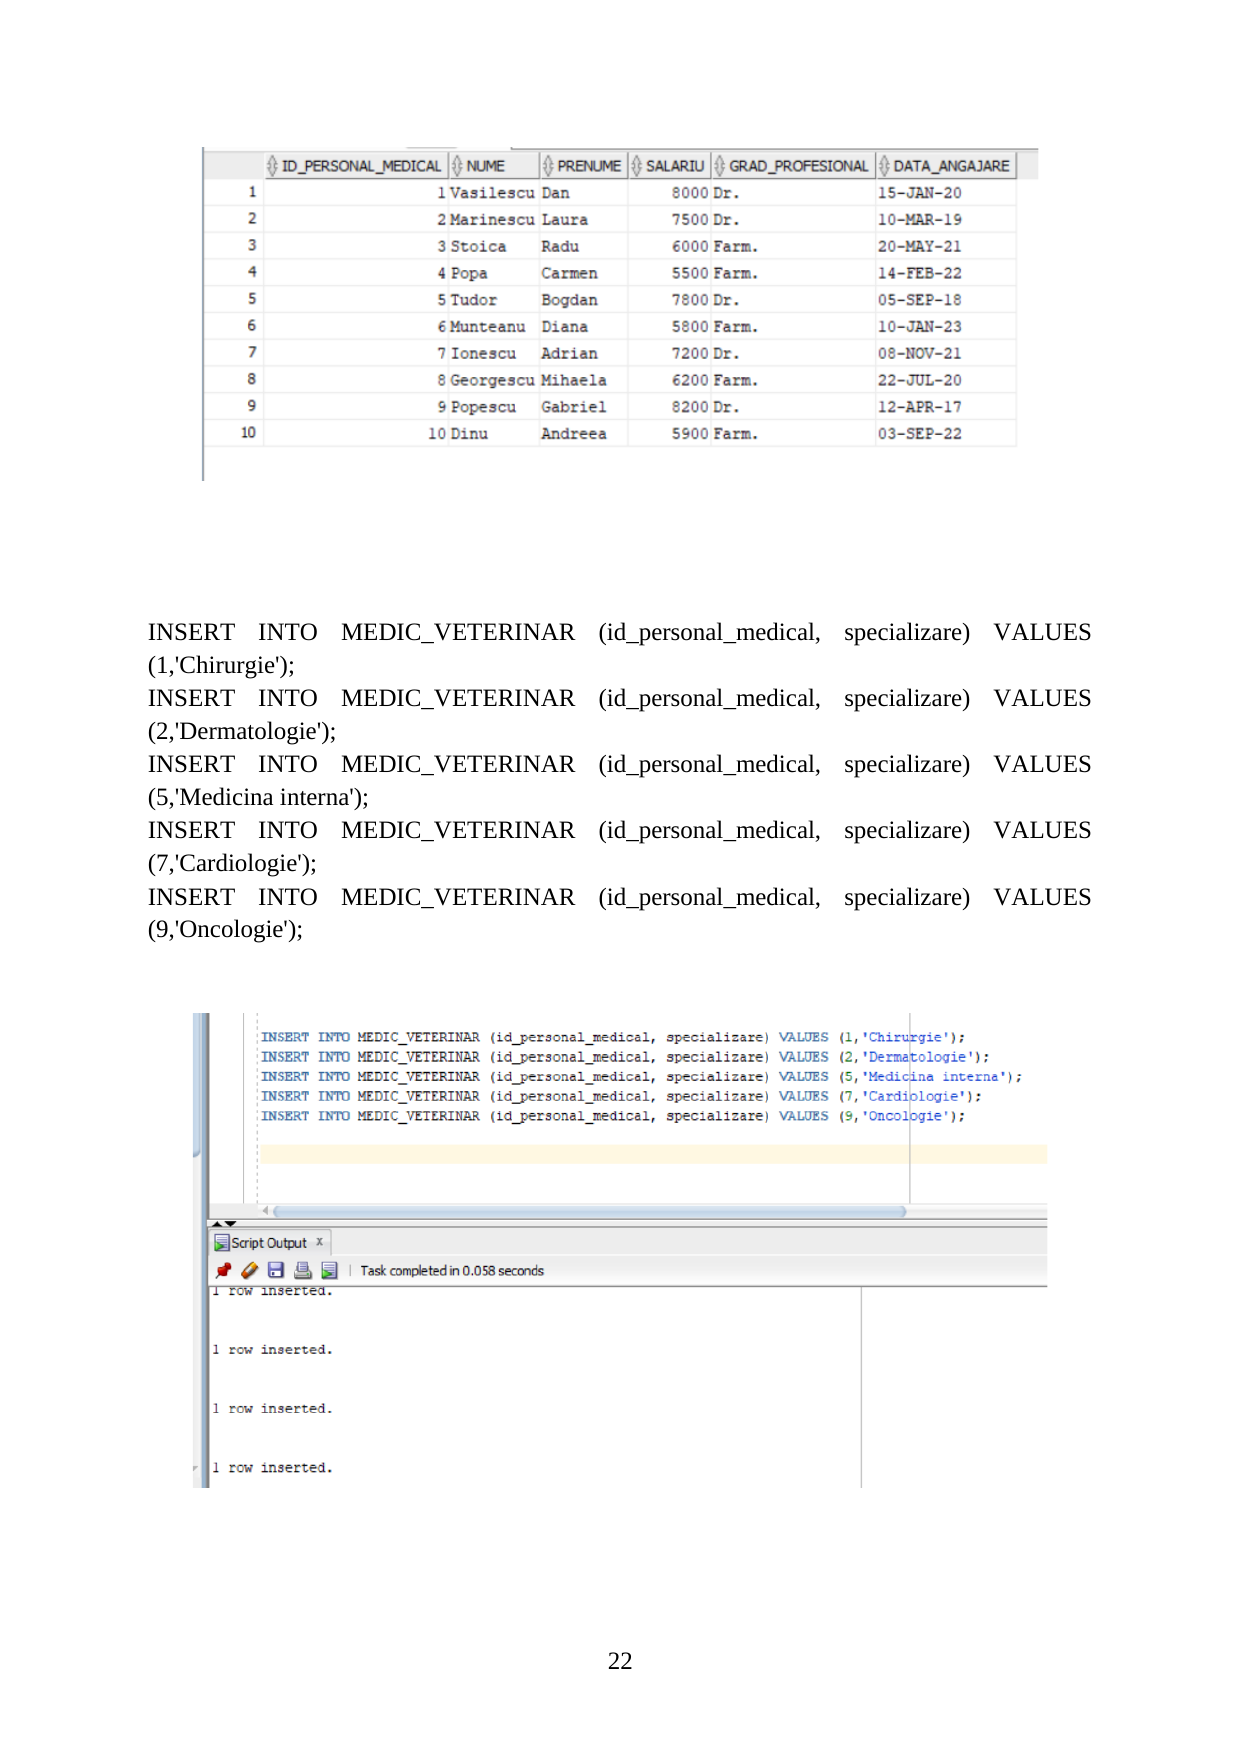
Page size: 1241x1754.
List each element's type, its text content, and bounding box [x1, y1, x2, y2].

text INSERT INTO MEDIC_VETERINAR (id_personal_medical, specializare) VALUES (7,'Cardiologie'); [148, 816, 1093, 877]
picture [192, 1013, 1048, 1488]
text INSERT INTO MEDIC_VETERINAR (id_personal_medical, specializare) VALUES (5,'Medicina interna'); [148, 749, 1093, 811]
text INSERT INTO MEDIC_VETERINAR (id_personal_medical, specializare) VALUES (2,'Dermatologie'); [148, 683, 1093, 745]
picture [201, 147, 1039, 481]
text INSERT INTO MEDIC_VETERINAR (id_personal_medical, specializare) VALUES (1,'Chirurgie'); [148, 617, 1093, 679]
text INSERT INTO MEDIC_VETERINAR (id_personal_medical, specializare) VALUES (9,'Oncologie'); [148, 882, 1093, 943]
